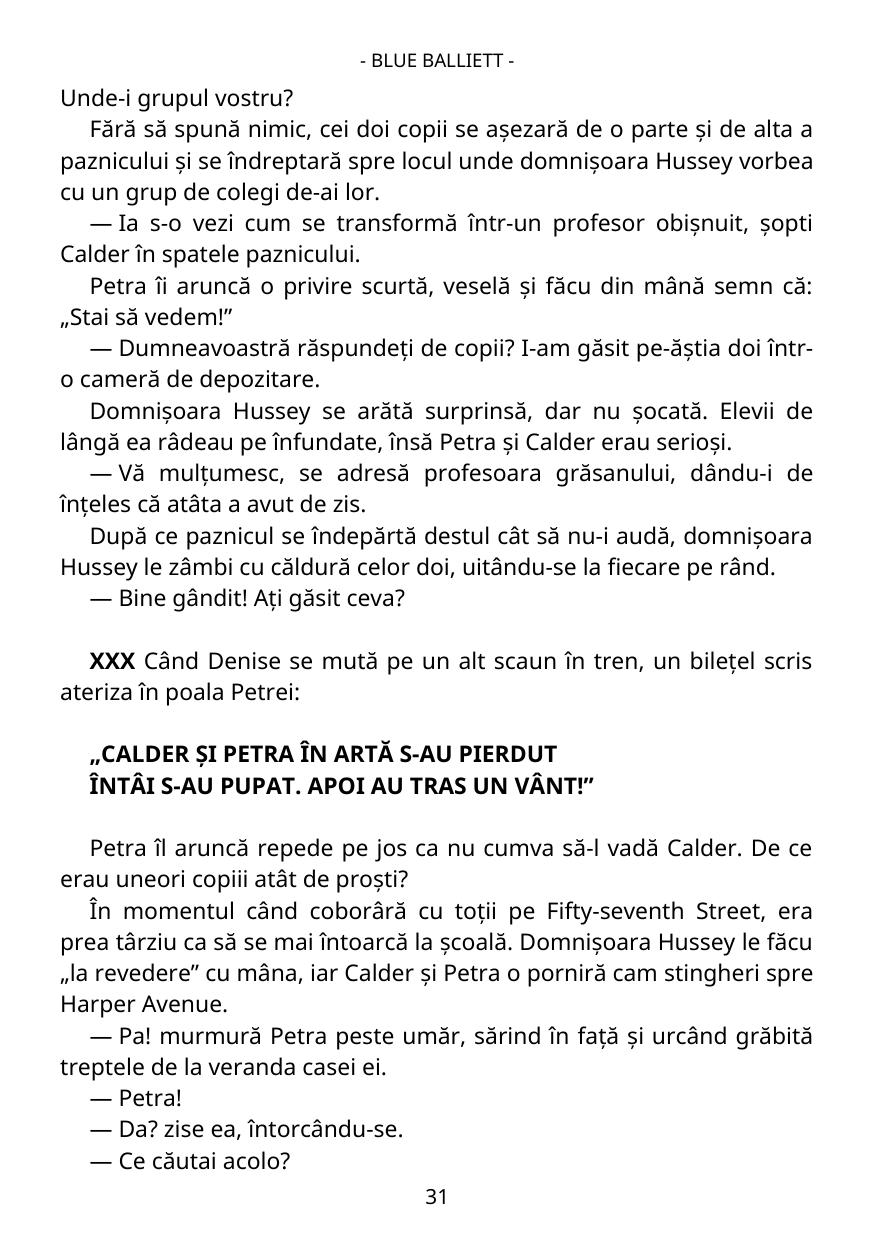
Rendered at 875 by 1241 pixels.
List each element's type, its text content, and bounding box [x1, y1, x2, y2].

text — Pa! murmură Petra peste umăr, sărind în faţă şi urcând grăbită treptele de la veranda casei ei. [60, 1020, 814, 1082]
text — Petra! [60, 1082, 814, 1113]
text — Bine gândit! Aţi găsit ceva? [60, 582, 814, 613]
text — Vă mulţumesc, se adresă profesoara grăsanului, dându-i de înţeles că atâta a avut de zis. [60, 457, 814, 520]
text Domnişoara Hussey se arătă surprinsă, dar nu şocată. Elevii de lângă ea râdeau pe înfundate, însă Petra şi Calder erau serioşi. [60, 395, 814, 457]
text XXX Când Denise se mută pe un alt scaun în tren, un bileţel scris ateriza în poala Petrei: [60, 645, 814, 707]
text Fără să spună nimic, cei doi copii se aşezară de o parte şi de alta a paznicului şi se îndreptară spre locul unde domnişoara Hussey vorbea cu un grup de colegi de-ai lor. [60, 113, 814, 207]
text — Da? zise ea, întorcându-se. [60, 1113, 814, 1145]
text „CALDER ŞI PETRA ÎN ARTĂ S-AU PIERDUT [60, 738, 814, 770]
text — Ia s-o vezi cum se transformă într-un profesor obişnuit, şopti Calder în spatele paznicului. [60, 207, 814, 270]
text — Ce căutai acolo? [60, 1145, 814, 1176]
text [60, 82, 814, 113]
text După ce paznicul se îndepărtă destul cât să nu-i audă, domnişoara Hussey le zâmbi cu căldură celor doi, uitându-se la fiecare pe rând. [60, 520, 814, 582]
text Petra îl aruncă repede pe jos ca nu cumva să-l vadă Calder. De ce erau uneori copiii atât de proşti? [60, 832, 814, 895]
text — Dumneavoastră răspundeţi de copii? I-am găsit pe-ăştia doi într-o cameră de depozitare. [60, 332, 814, 395]
text ÎNTÂI S-AU PUPAT. APOI AU TRAS UN VÂNT!” [60, 770, 814, 801]
text Petra îi aruncă o privire scurtă, veselă şi făcu din mână semn că: „Stai să vedem!” [60, 270, 814, 332]
text În momentul când coborâră cu toţii pe Fifty-seventh Street, era prea târziu ca să se mai întoarcă la şcoală. Domnişoara Hussey le făcu „la revedere” cu mâna, iar Calder şi Petra o porniră cam stingheri spre Harper Avenue. [60, 895, 814, 1020]
